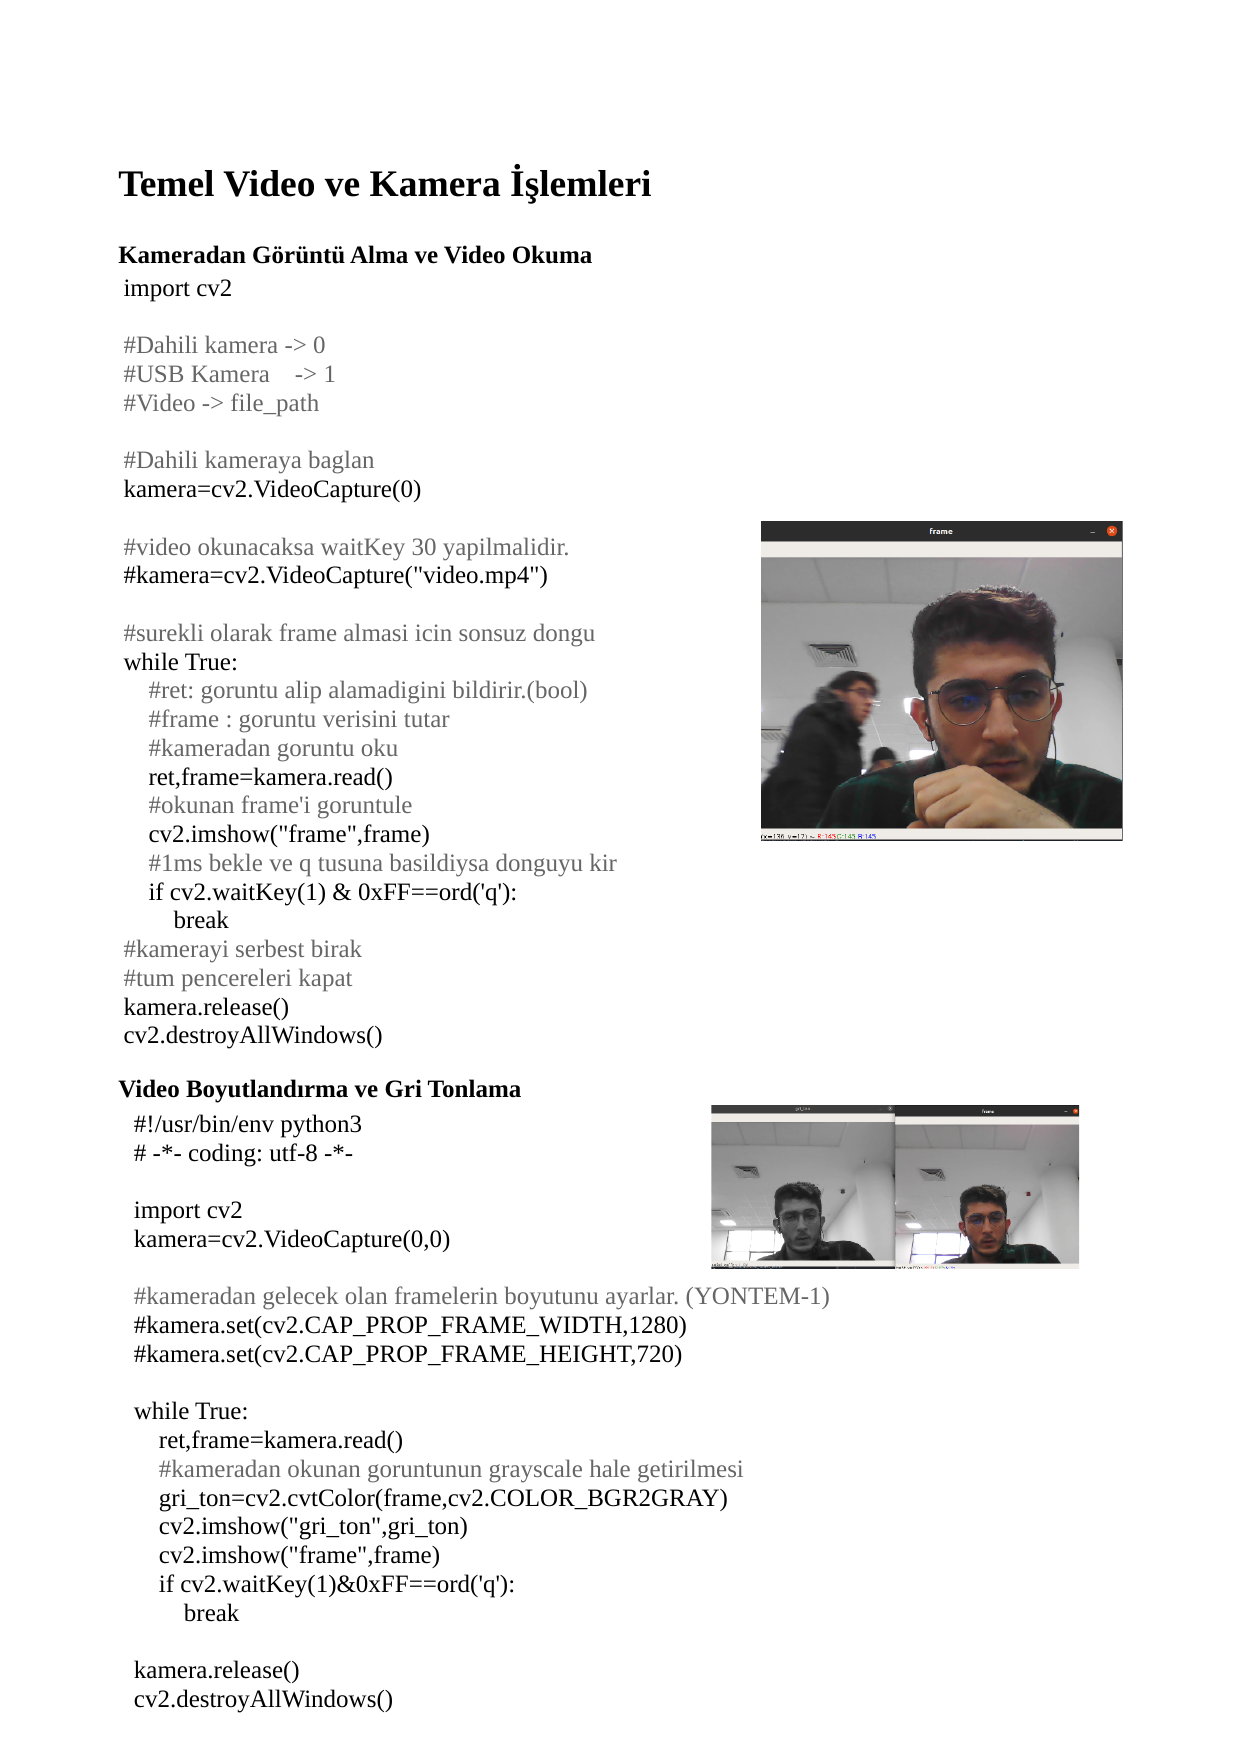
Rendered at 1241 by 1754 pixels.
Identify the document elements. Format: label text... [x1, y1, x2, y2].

text Video Boyutlandırma ve Gri Tonlama [118, 1074, 1122, 1103]
picture [761, 521, 1123, 841]
text Temel Video ve Kamera İşlemleri [118, 161, 1122, 204]
picture [711, 1105, 1080, 1269]
text Kameradan Görüntü Alma ve Video Okuma [118, 240, 1122, 269]
